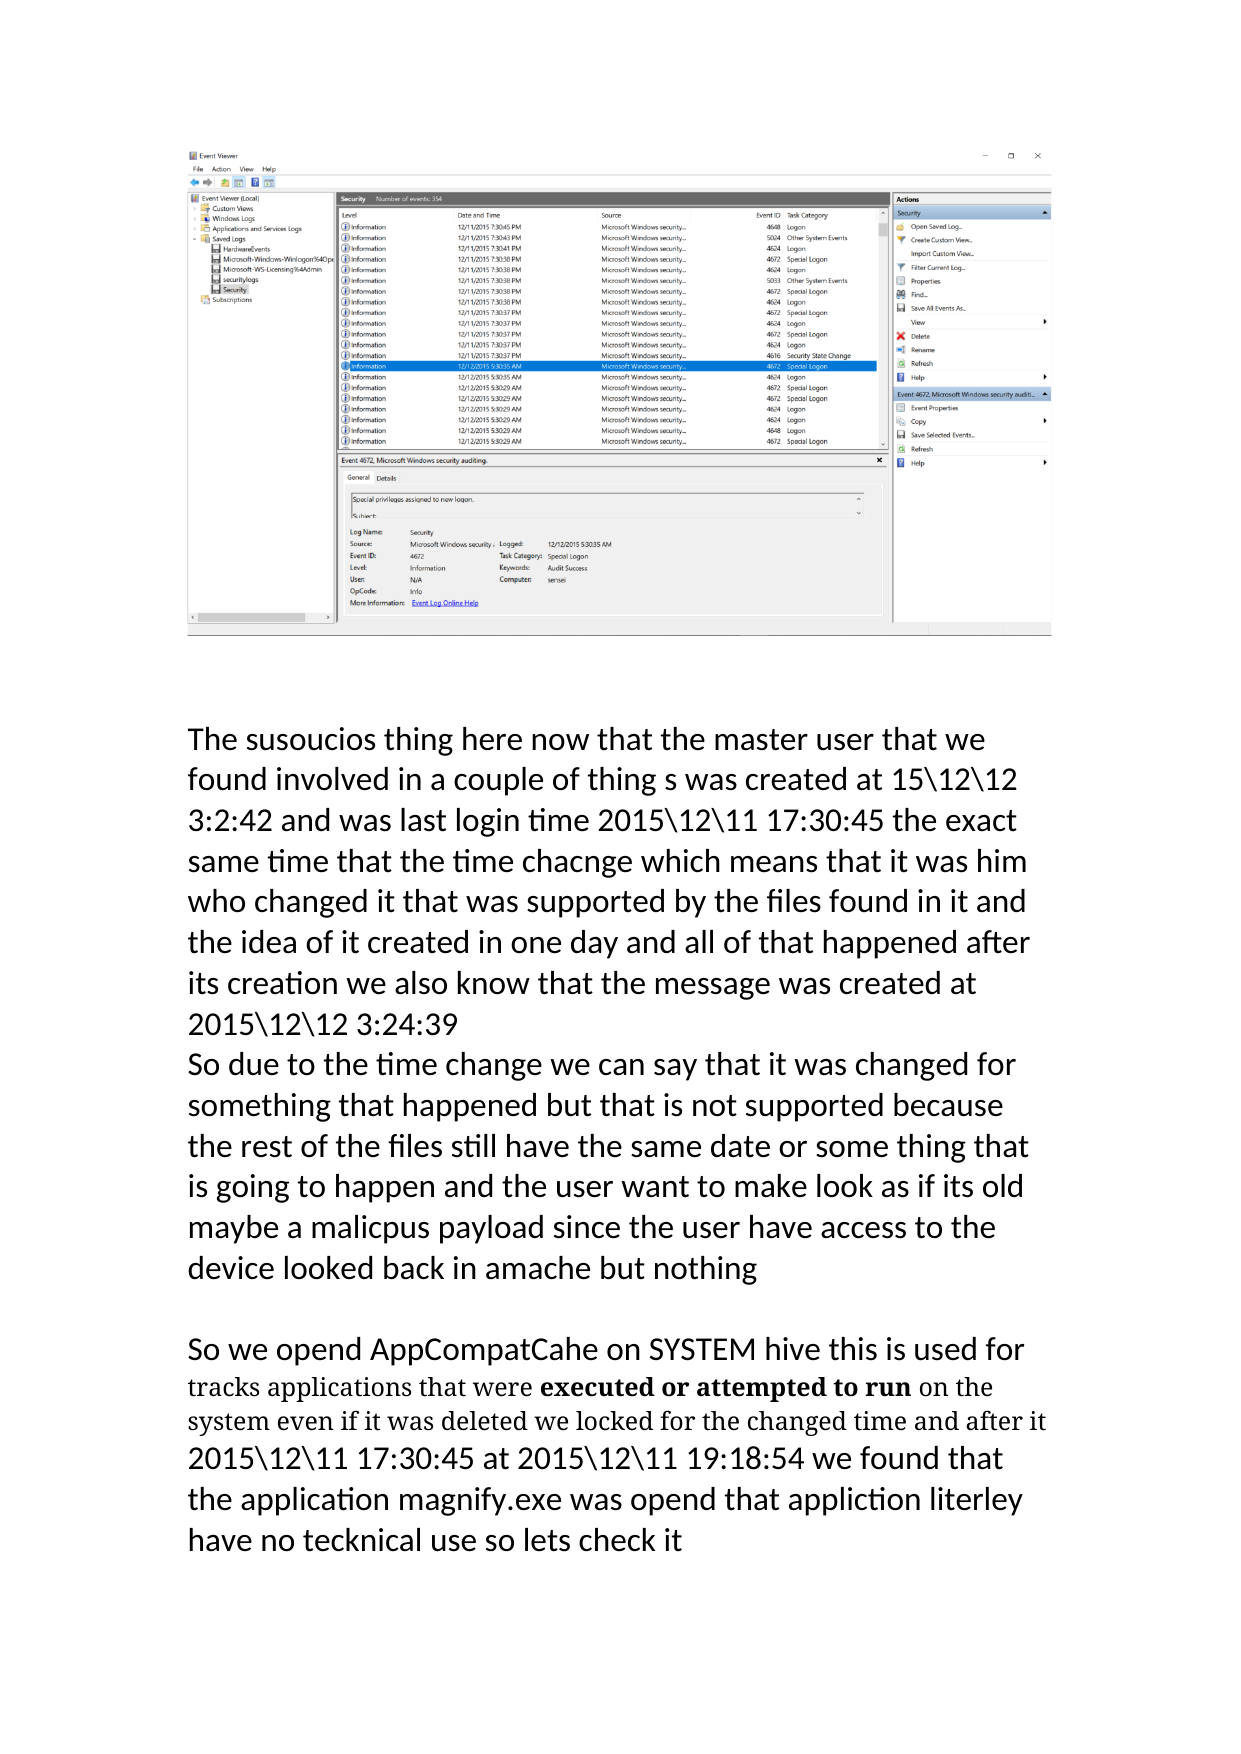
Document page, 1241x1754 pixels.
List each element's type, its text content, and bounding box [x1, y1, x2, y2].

picture [187, 150, 1052, 636]
text So we opend AppCompatCahe on SYSTEM hive this is used for tracks applications that were executed or attempted to run on the system even if it was deleted we locked for the changed time and after it 2015\12\11 17:30:45 at 2015\12\11 19:18:54 we found that the application magnify.exe was opend that appliction literley have no tecknical use so lets check it [187, 1328, 1053, 1559]
text So due to the time change we can say that it was changed for something that happened but that is not supported because the rest of the files still have the same date or some thing that is going to happen and the user want to make look as if its old maybe a malicpus payload since the user have access to the device looked back in amache but nothing [187, 1043, 1053, 1288]
text The susoucios thing here now that the master user that we found involved in a couple of thing s was created at 15\12\12 3:2:42 and was last login time 2015\12\11 17:30:45 the exact same time that the time chacnge which means that it was him who changed it that was supported by the files found in it and the idea of it created in one day and all of that happened after its creation we also know that the message was created at 2015\12\12 3:24:39 [187, 717, 1053, 1043]
